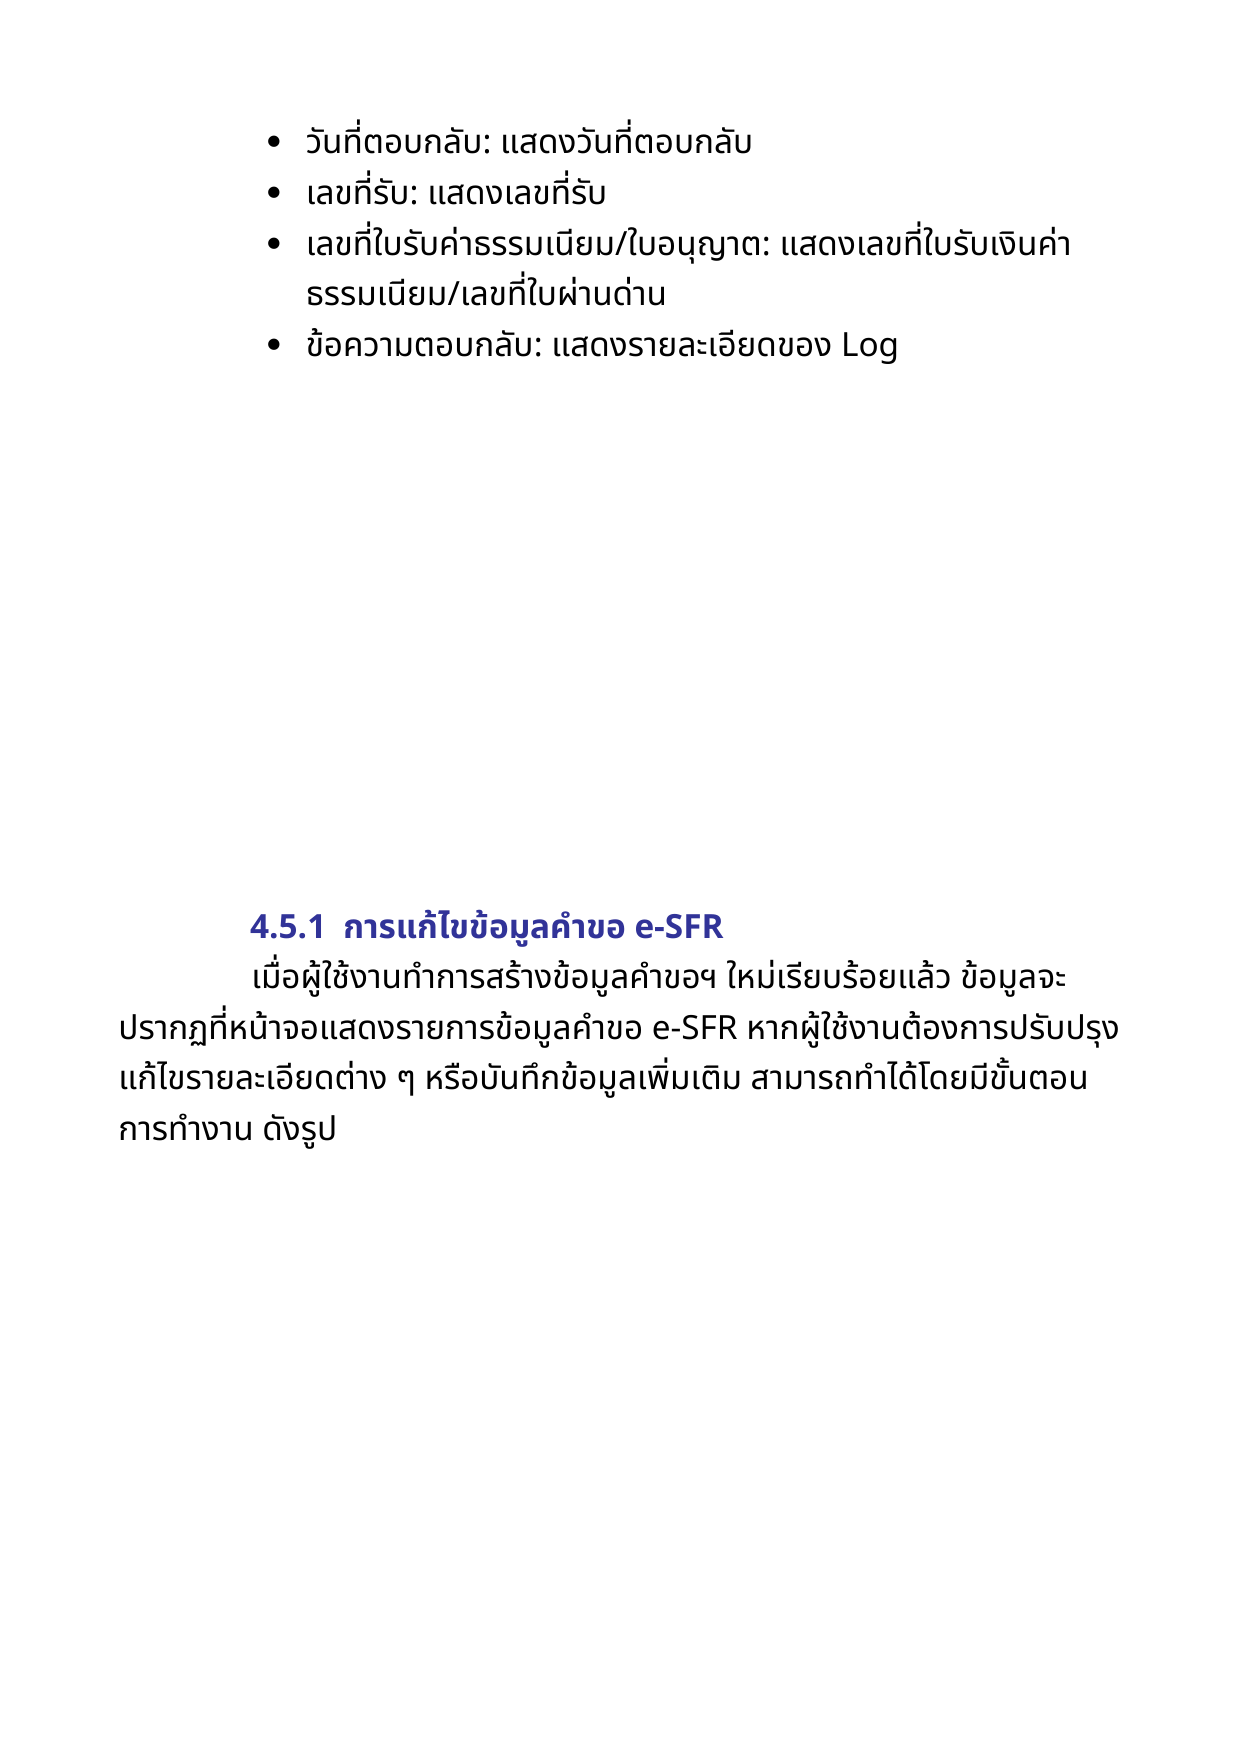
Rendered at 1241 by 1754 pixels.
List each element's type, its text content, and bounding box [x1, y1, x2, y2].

text เมื่อผู้ใช้งานทำการสร้างข้อมูลคำขอฯ ใหม่เรียบร้อยแล้ว ข้อมูลจะปรากฏที่หน้าจอแสดงรายการข้อมูลคำขอ e-SFR หากผู้ใช้งานต้องการปรับปรุงแก้ไขรายละเอียดต่าง ๆ หรือบันทึกข้อมูลเพิ่มเติม สามารถทำได้โดยมีขั้นตอนการทำงาน ดังรูป [118, 953, 1122, 1155]
list เลขที่รับ: แสดงเลขที่รับ [268, 169, 1122, 219]
list ข้อความตอบกลับ: แสดงรายละเอียดของ Log [268, 321, 1122, 371]
list เลขที่ใบรับค่าธรรมเนียม/ใบอนุญาต: แสดงเลขที่ใบรับเงินค่าธรรมเนียม/เลขที่ใบผ่านด่าน [268, 219, 1122, 321]
list วันที่ตอบกลับ: แสดงวันที่ตอบกลับ [268, 118, 1122, 169]
subtitle การแก้ไขข้อมูลคำขอ e-SFR [250, 903, 1122, 953]
